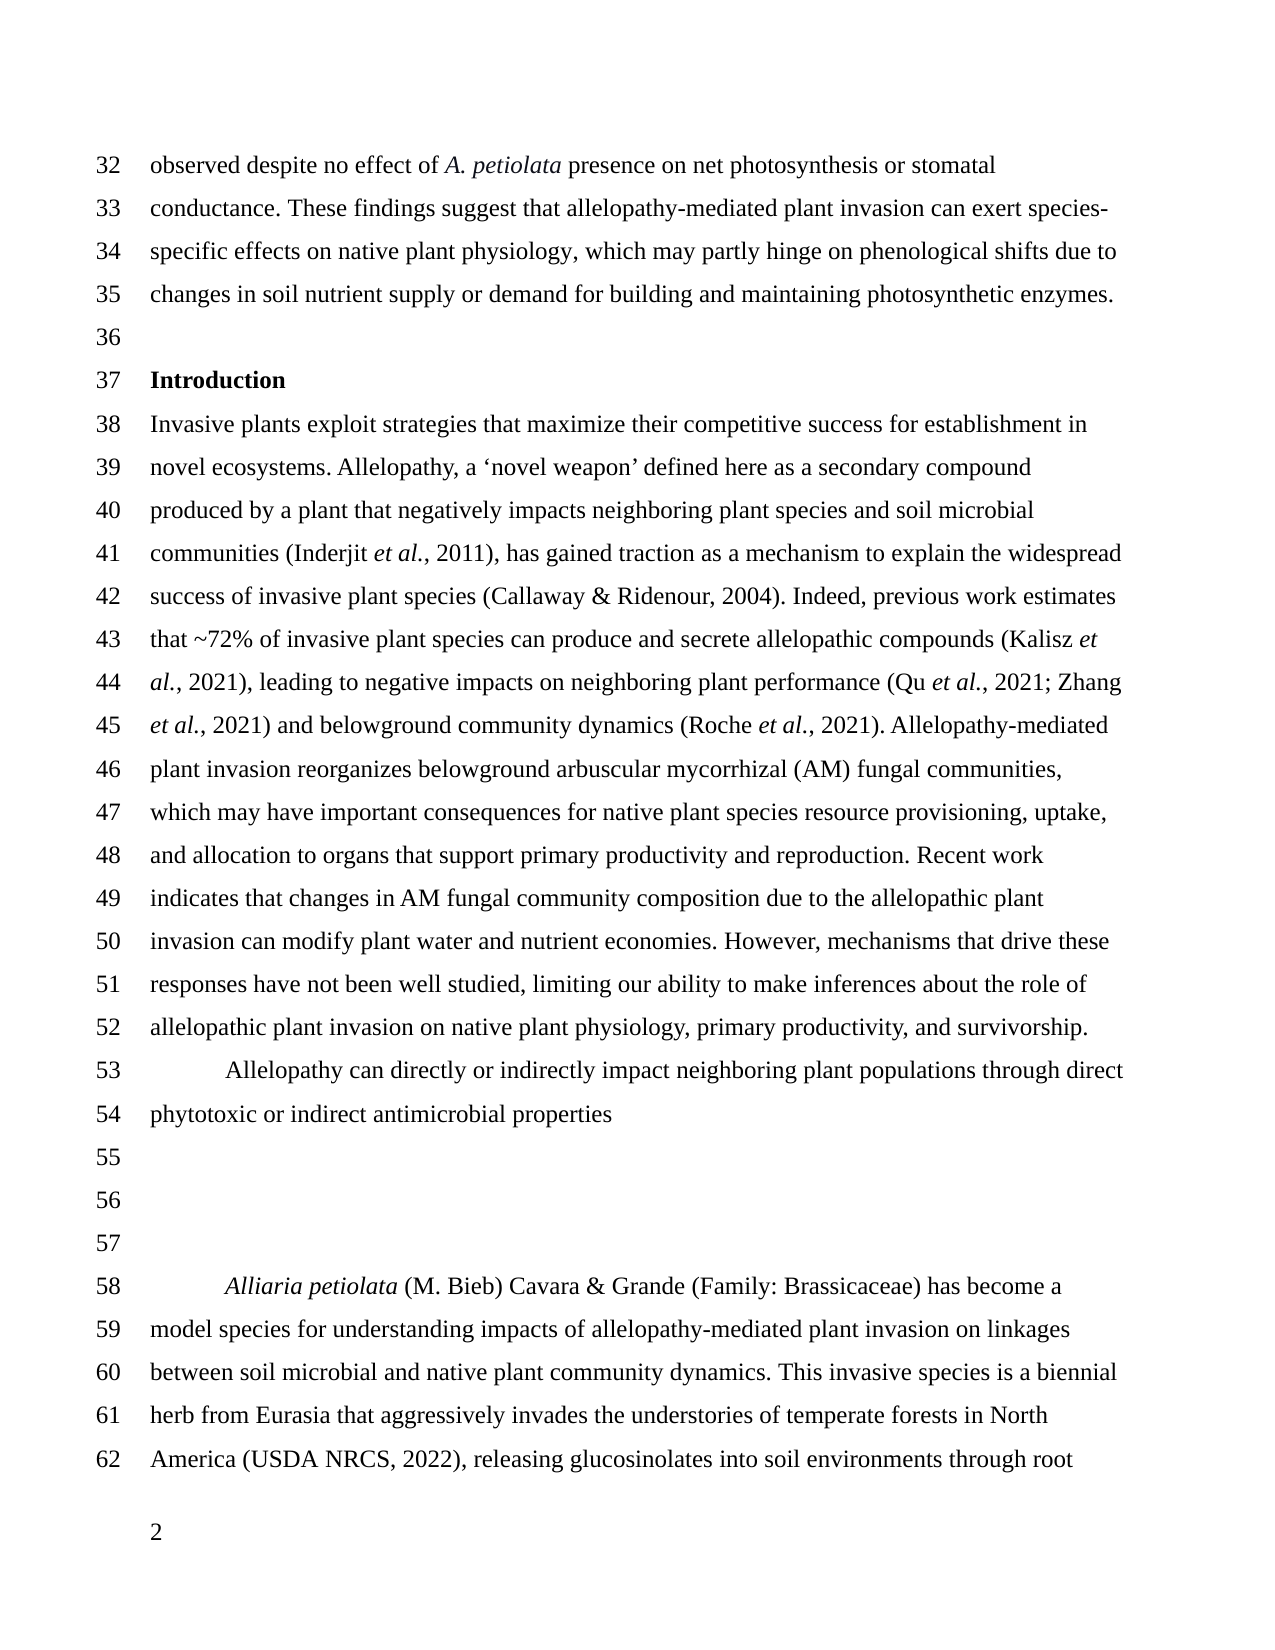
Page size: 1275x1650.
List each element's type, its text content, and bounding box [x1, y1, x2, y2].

text Introduction [150, 366, 1125, 394]
text Allelopathy can directly or indirectly impact neighboring plant populations through direct phytotoxic or indirect antimicrobial properties [150, 1056, 1125, 1127]
text Invasive plants exploit strategies that maximize their competitive success for establishment in novel ecosystems. Allelopathy, a ‘novel weapon’ defined here as a secondary compound produced by a plant that negatively impacts neighboring plant species and soil microbial communities , has gained traction as a mechanism to explain the widespread success of invasive plant species . Indeed, previous work estimates that ~72% of invasive plant species can produce and secrete allelopathic compounds , leading to negative impacts on neighboring plant performance and belowground community dynamics . Allelopathy-mediated plant invasion reorganizes belowground arbuscular mycorrhizal (AM) fungal communities, which may have important consequences for native plant species resource provisioning, uptake, and allocation to organs that support primary productivity and reproduction. Recent work indicates that changes in AM fungal community composition due to the allelopathic plant invasion can modify plant water and nutrient economies. However, mechanisms that drive these responses have not been well studied, limiting our ability to make inferences about the role of allelopathic plant invasion on native plant physiology, primary productivity, and survivorship. [150, 409, 1125, 1041]
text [150, 150, 1125, 308]
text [150, 1271, 1125, 1472]
